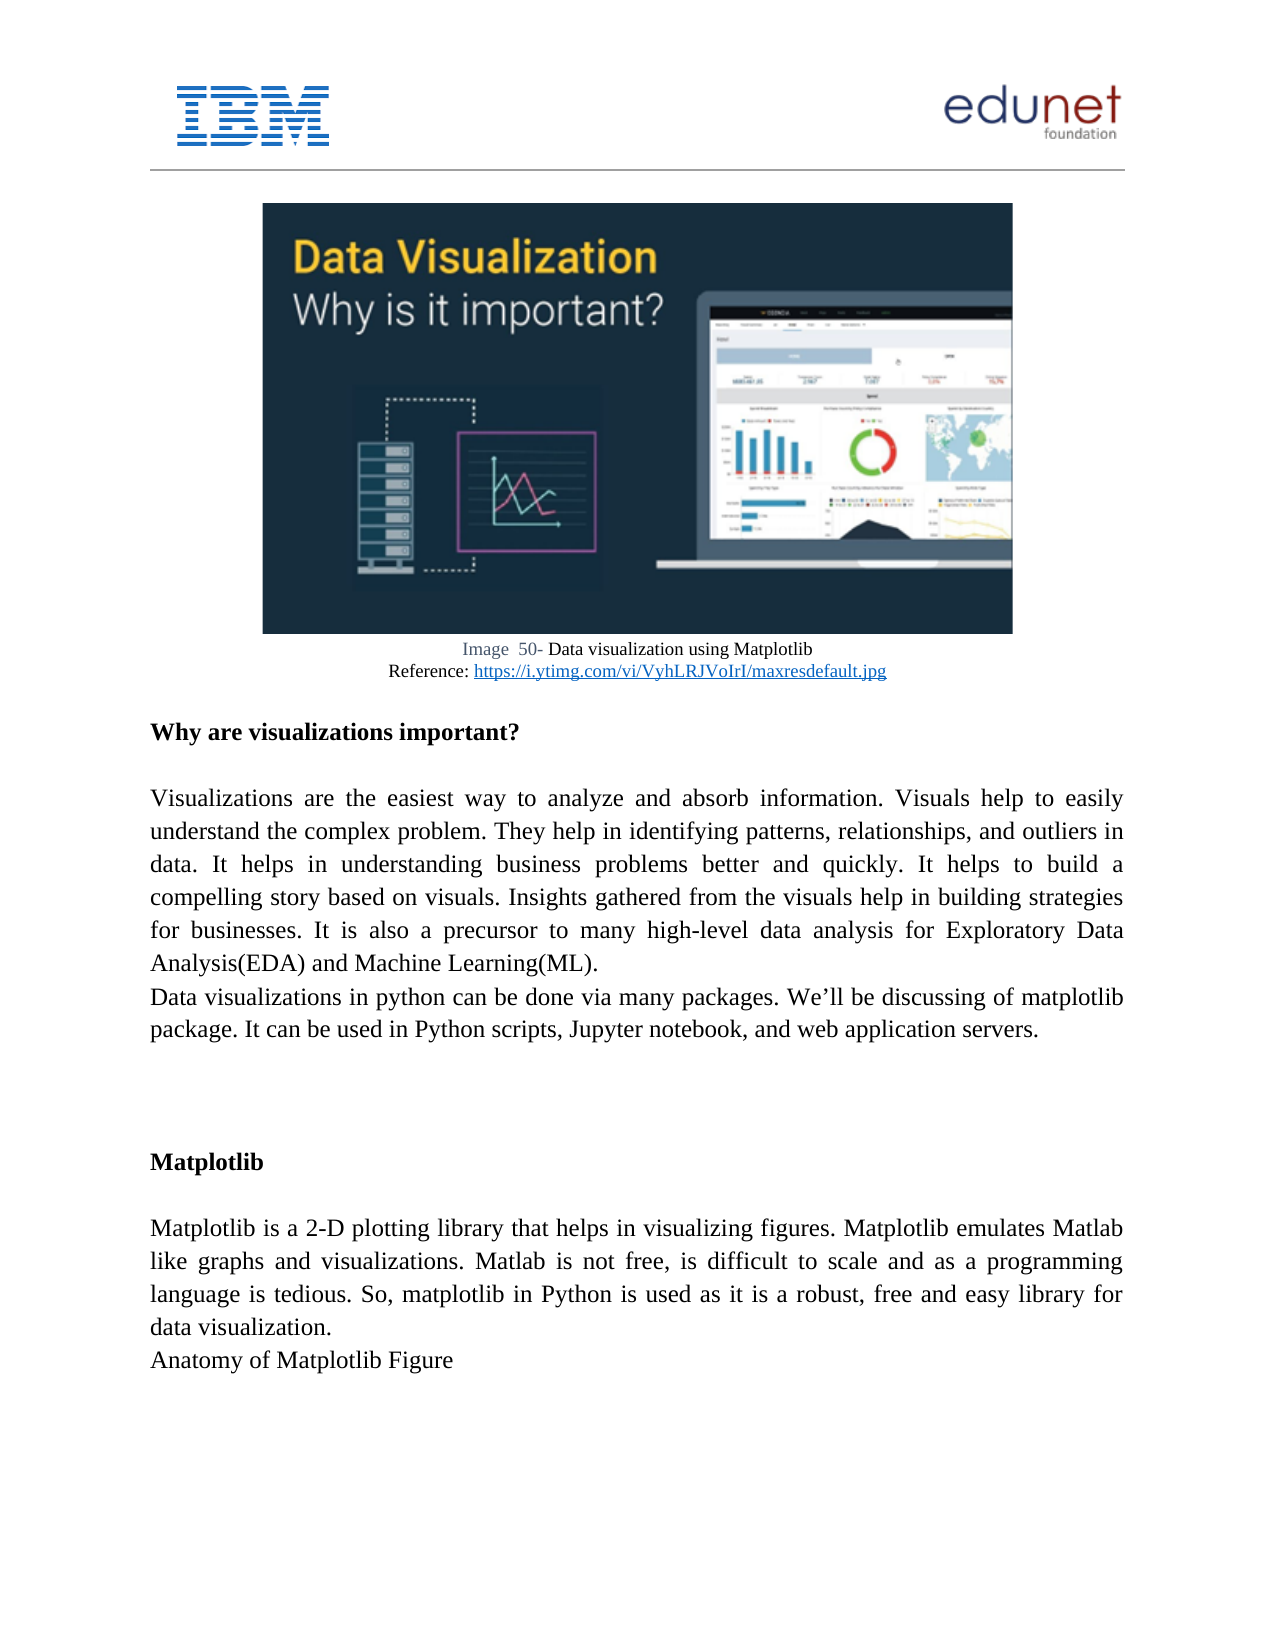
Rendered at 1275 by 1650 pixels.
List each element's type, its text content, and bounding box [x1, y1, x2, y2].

text Reference: https://i.ytimg.com/vi/VyhLRJVoIrI/maxresdefault.jpg [150, 659, 1125, 681]
picture [262, 203, 1013, 634]
text Data visualizations in python can be done via many packages. We’ll be discussing of matplotlib package. It can be used in Python scripts, Jupyter notebook, and web application servers. [150, 982, 1125, 1043]
text Why are visualizations important? [150, 717, 1125, 746]
text Image 50- Data visualization using Matplotlib [150, 638, 1125, 659]
text Visualizations are the easiest way to analyze and absorb information. Visuals help to easily understand the complex problem. They help in identifying patterns, relationships, and outliers in data. It helps in understanding business problems better and quickly. It helps to build a compelling story based on visuals. Insights gathered from the visuals help in building strategies for businesses. It is also a precursor to many high-level data analysis for Exploratory Data Analysis(EDA) and Machine Learning(ML). [150, 783, 1125, 977]
text Matplotlib is a 2-D plotting library that helps in visualizing figures. Matplotlib emulates Matlab like graphs and visualizations. Matlab is not free, is difficult to scale and as a programming language is tedious. So, matplotlib in Python is used as it is a robust, free and easy library for data visualization. [150, 1213, 1125, 1341]
text Anatomy of Matplotlib Figure [150, 1345, 1125, 1373]
text Matplotlib [150, 1147, 1125, 1175]
